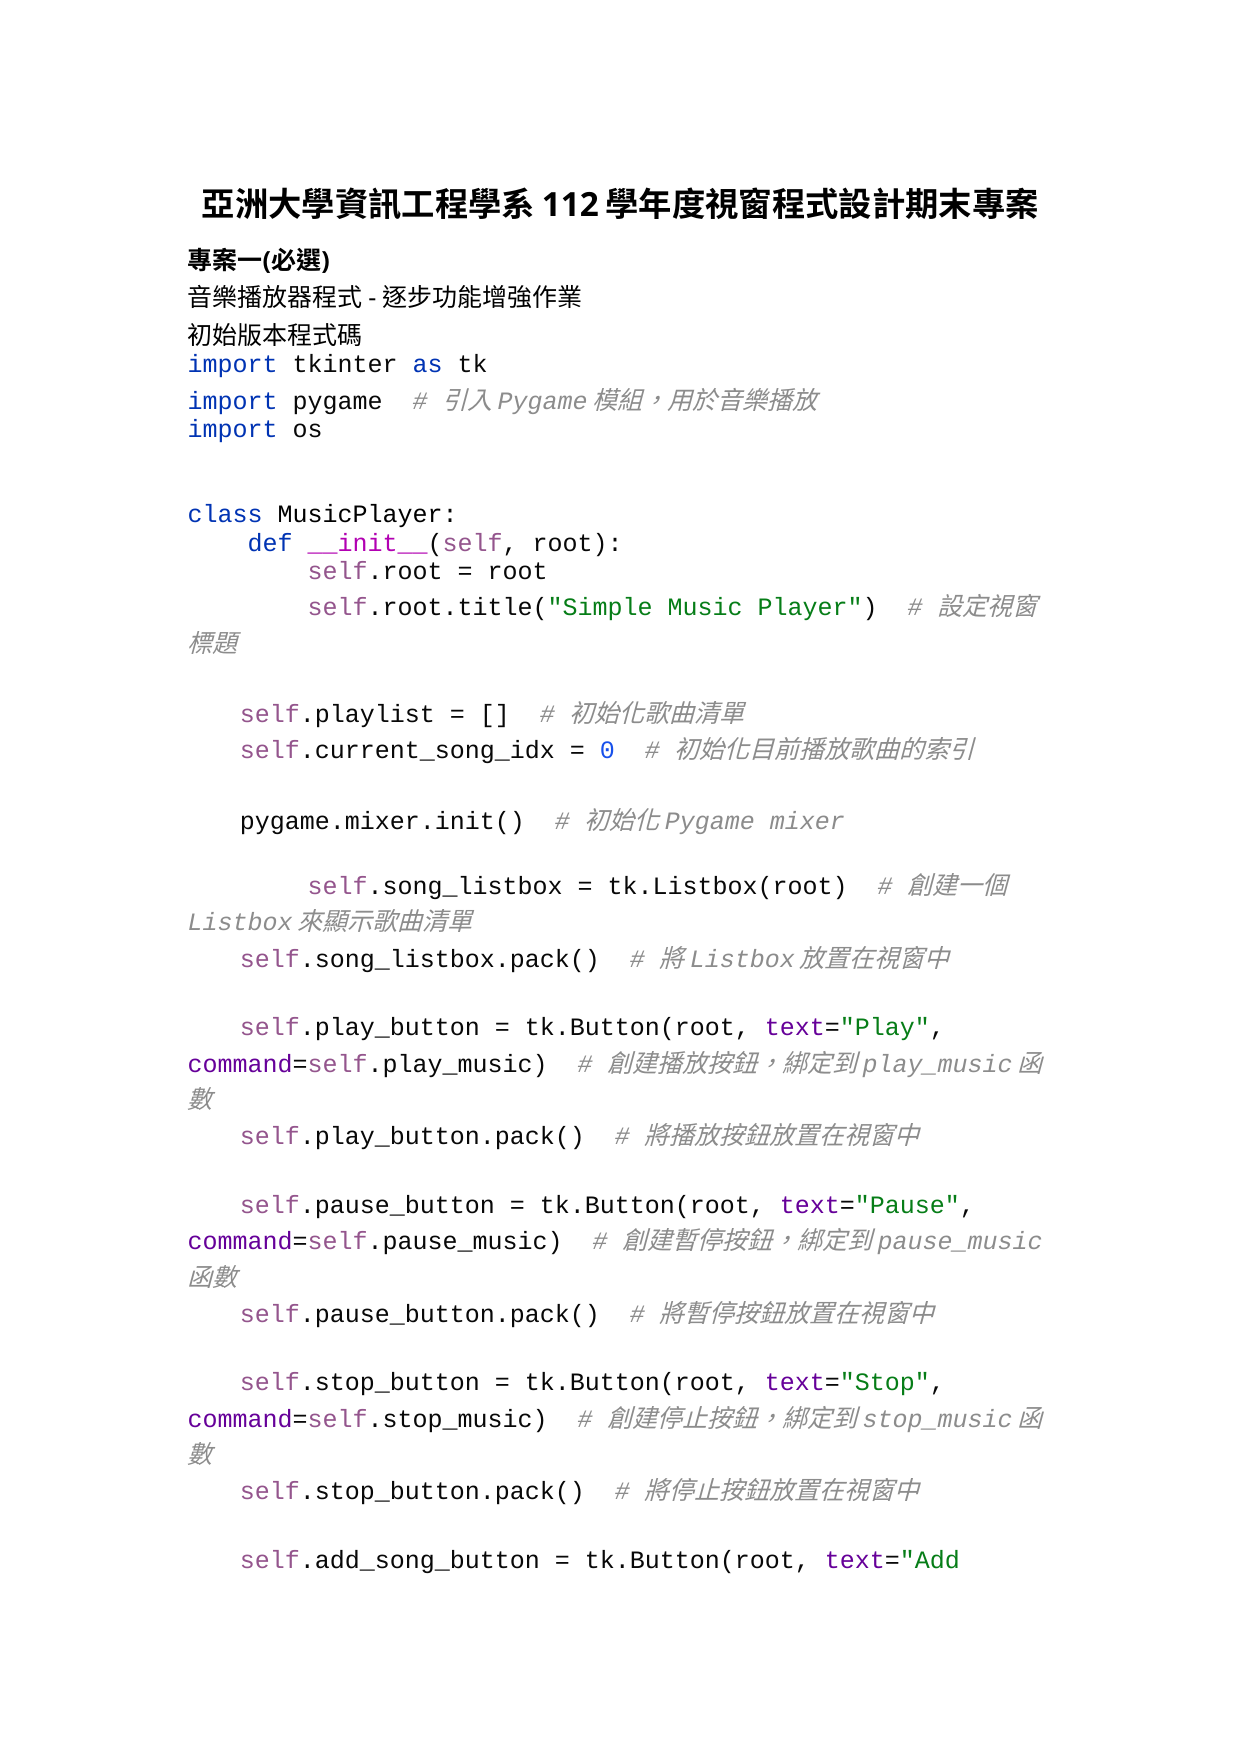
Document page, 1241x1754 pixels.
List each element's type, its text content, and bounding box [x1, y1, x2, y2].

text 亞洲大學資訊工程學系112學年度視窗程式設計期末專案 [187, 164, 1053, 239]
text 音樂播放器程式 - 逐步功能增強作業 [187, 277, 1053, 314]
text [187, 352, 1053, 1576]
text 初始版本程式碼 [187, 314, 1053, 352]
text 專案一(必選) [187, 239, 1053, 277]
